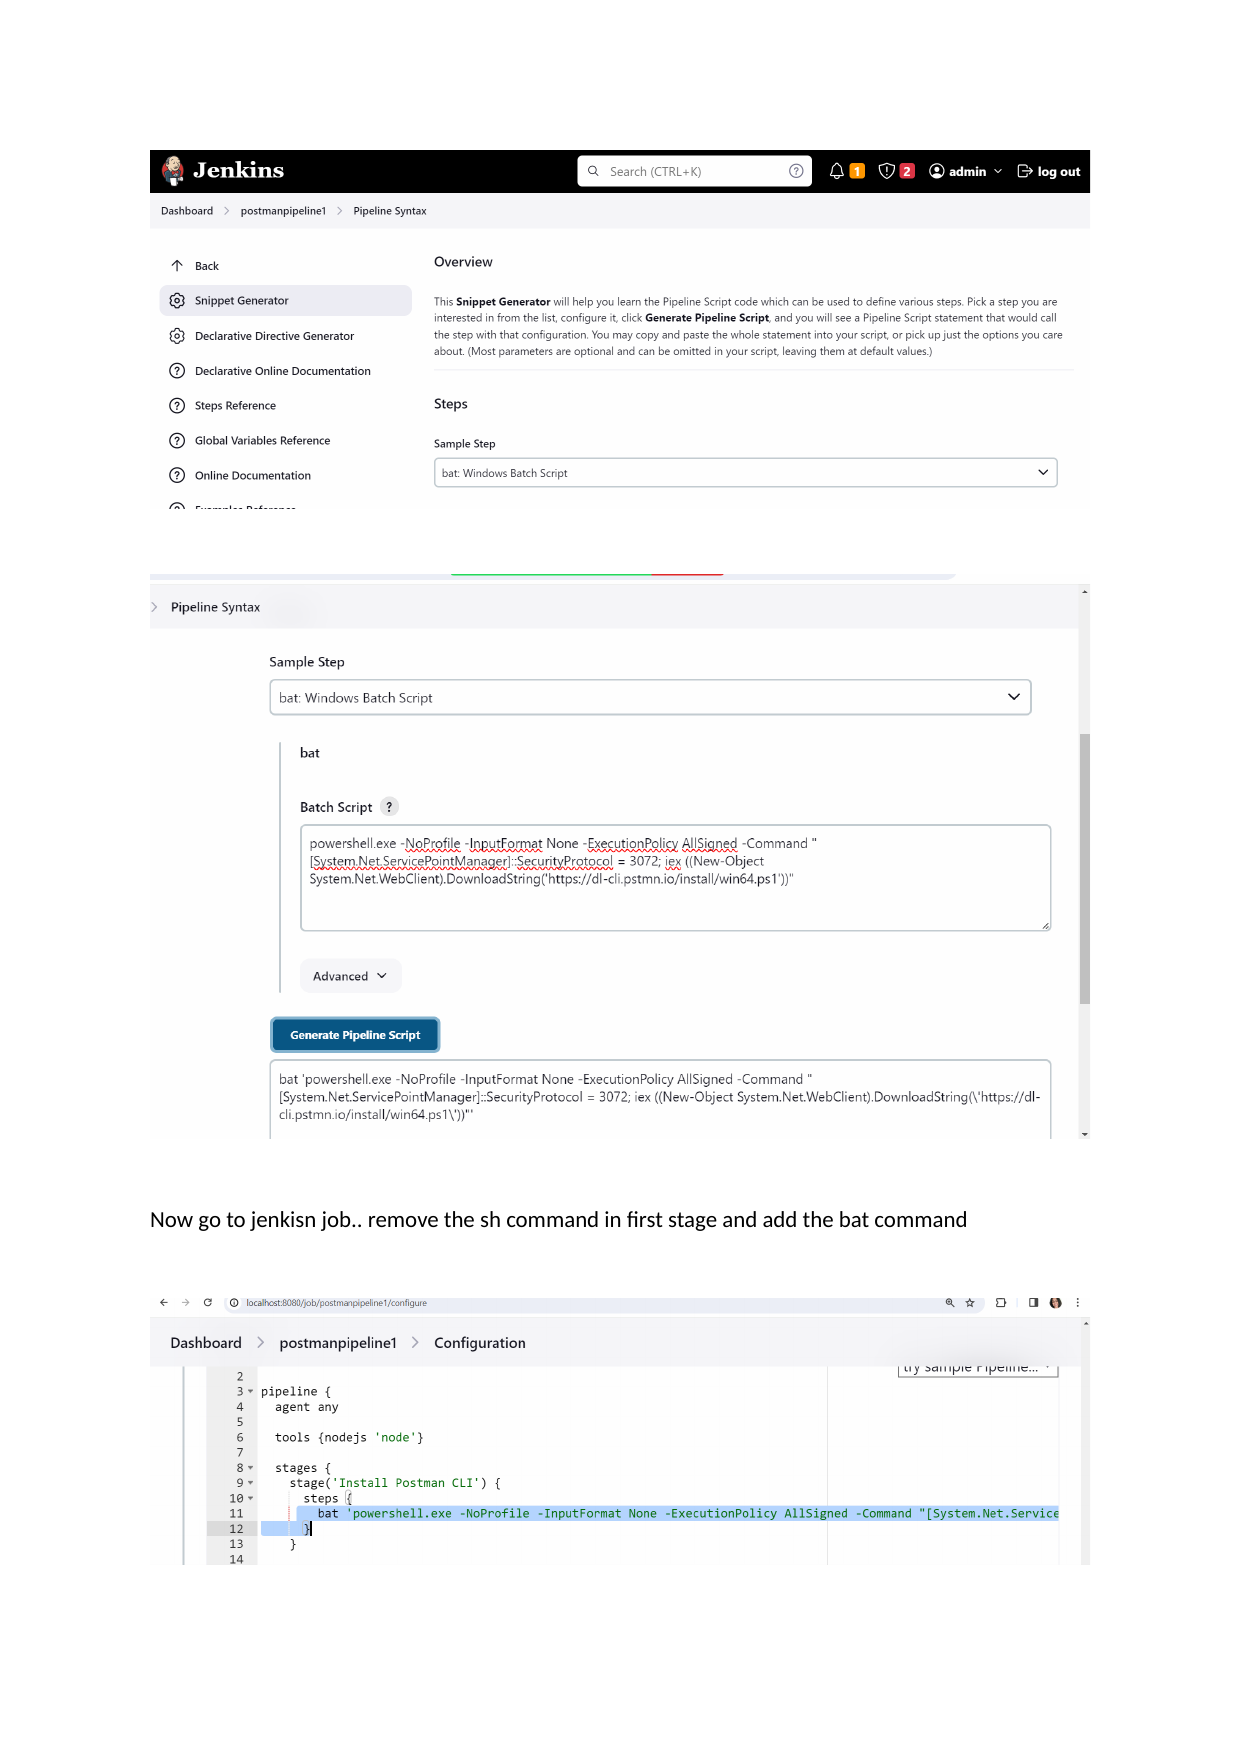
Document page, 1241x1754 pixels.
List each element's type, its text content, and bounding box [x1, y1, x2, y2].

picture [150, 150, 1091, 509]
picture [150, 574, 1091, 1139]
text Now go to jenkisn job.. remove the sh command in first stage and add the bat command [150, 1205, 1090, 1233]
picture [150, 1298, 1091, 1565]
